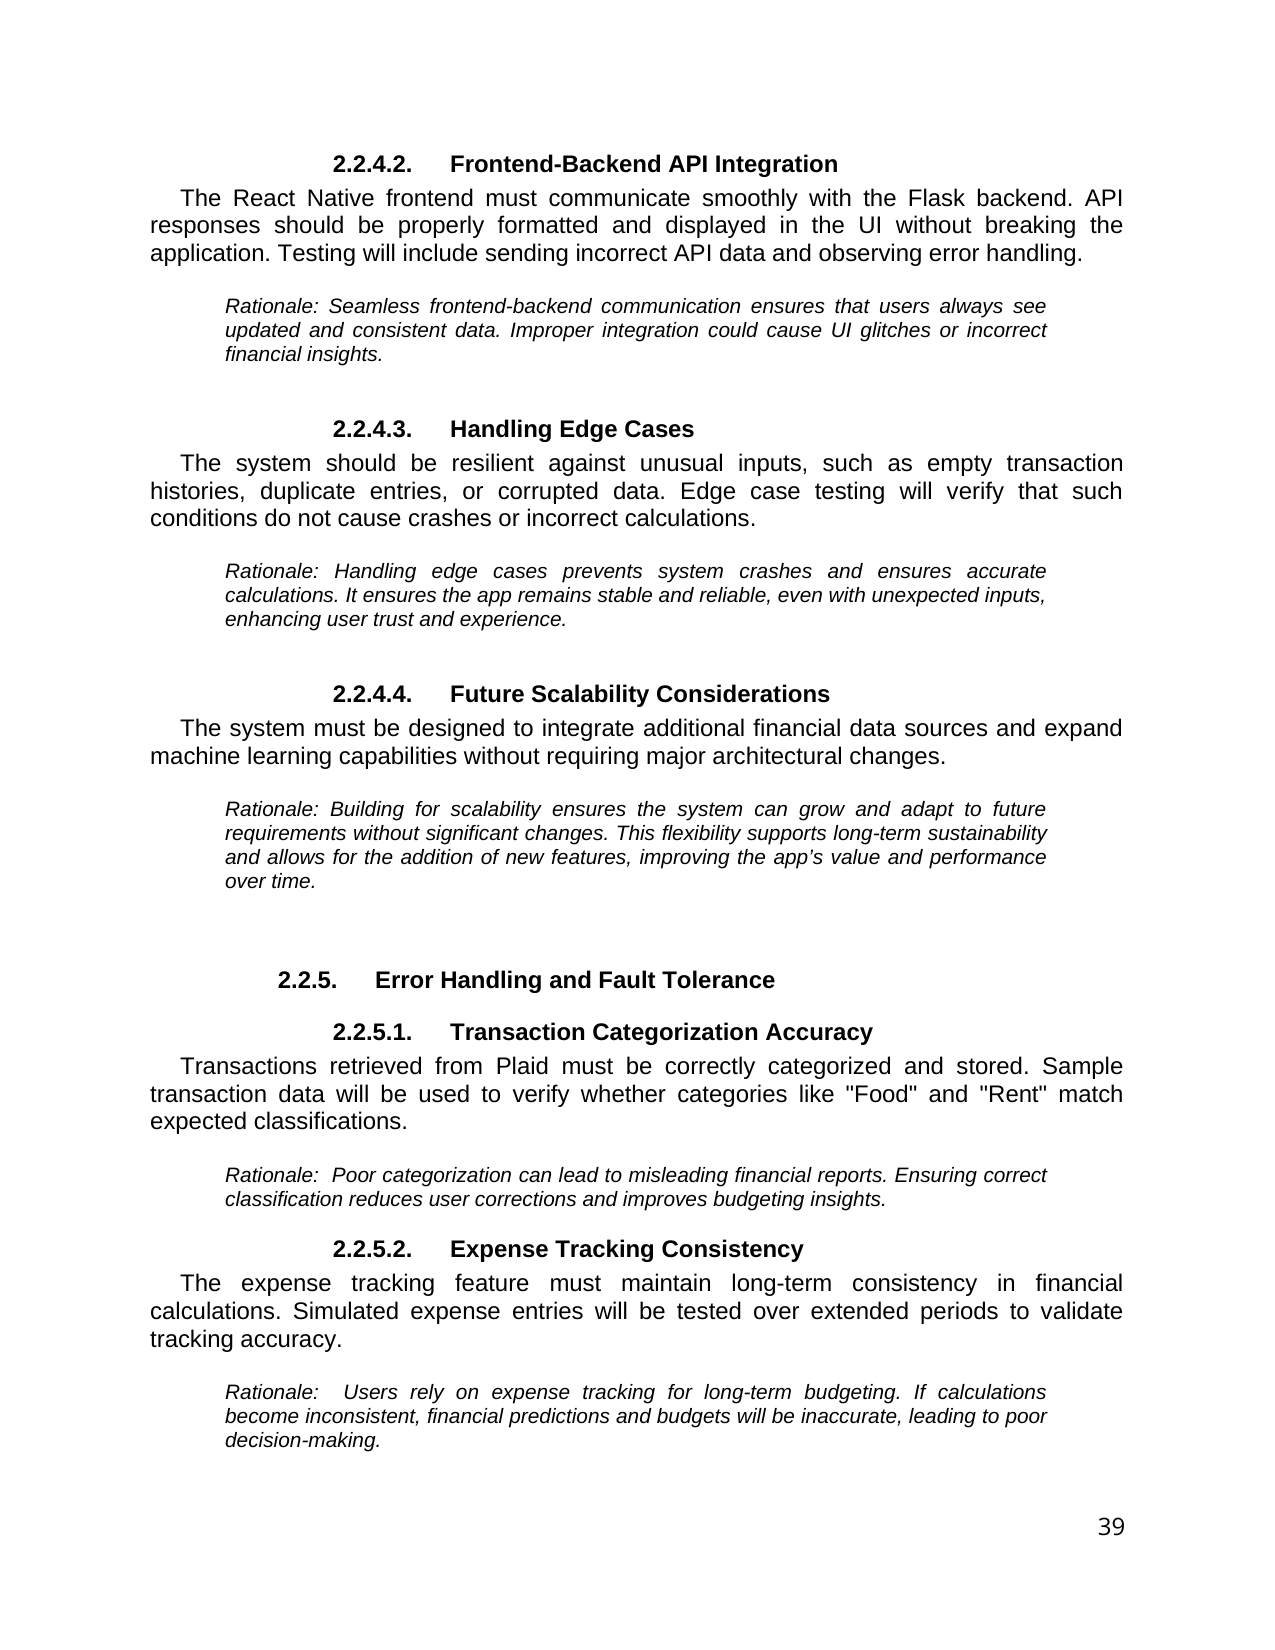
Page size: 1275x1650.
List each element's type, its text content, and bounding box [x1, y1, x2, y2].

text Rationale: Poor categorization can lead to misleading financial reports. Ensuring correct classification reduces user corrections and improves budgeting insights. [225, 1162, 1050, 1210]
subtitle Handling Edge Cases [412, 415, 1125, 443]
text The system must be designed to integrate additional financial data sources and expand machine learning capabilities without requiring major architectural changes. [150, 714, 1125, 769]
text Rationale: Seamless frontend-backend communication ensures that users always see updated and consistent data. Improper integration could cause UI glitches or incorrect financial insights. [225, 294, 1050, 366]
subtitle Frontend-Backend API Integration [412, 150, 1125, 178]
text The system should be resilient against unusual inputs, such as empty transaction histories, duplicate entries, or corrupted data. Edge case testing will verify that such conditions do not cause crashes or incorrect calculations. [150, 449, 1125, 532]
subtitle Error Handling and Fault Tolerance [337, 966, 1125, 993]
text Rationale: Handling edge cases prevents system crashes and ensures accurate calculations. It ensures the app remains stable and reliable, even with unexpected inputs, enhancing user trust and experience. [225, 559, 1050, 631]
text The React Native frontend must communicate smoothly with the Flask backend. API responses should be properly formatted and displayed in the UI without breaking the application. Testing will include sending incorrect API data and observing error handling. [150, 184, 1125, 267]
text The expense tracking feature must maintain long-term consistency in financial calculations. Simulated expense entries will be tested over extended periods to validate tracking accuracy. [150, 1269, 1125, 1352]
text Rationale: Users rely on expense tracking for long-term budgeting. If calculations become inconsistent, financial predictions and budgets will be inaccurate, leading to poor decision-making. [225, 1380, 1050, 1452]
subtitle Expense Tracking Consistency [412, 1235, 1125, 1263]
text Rationale: Building for scalability ensures the system can grow and adapt to future requirements without significant changes. This flexibility supports long-term sustainability and allows for the addition of new features, improving the app’s value and performance over time. [225, 797, 1050, 893]
subtitle Transaction Categorization Accuracy [412, 1018, 1125, 1046]
text Transactions retrieved from Plaid must be correctly categorized and stored. Sample transaction data will be used to verify whether categories like "Food" and "Rent" match expected classifications. [150, 1052, 1125, 1135]
subtitle Future Scalability Considerations [412, 680, 1125, 708]
